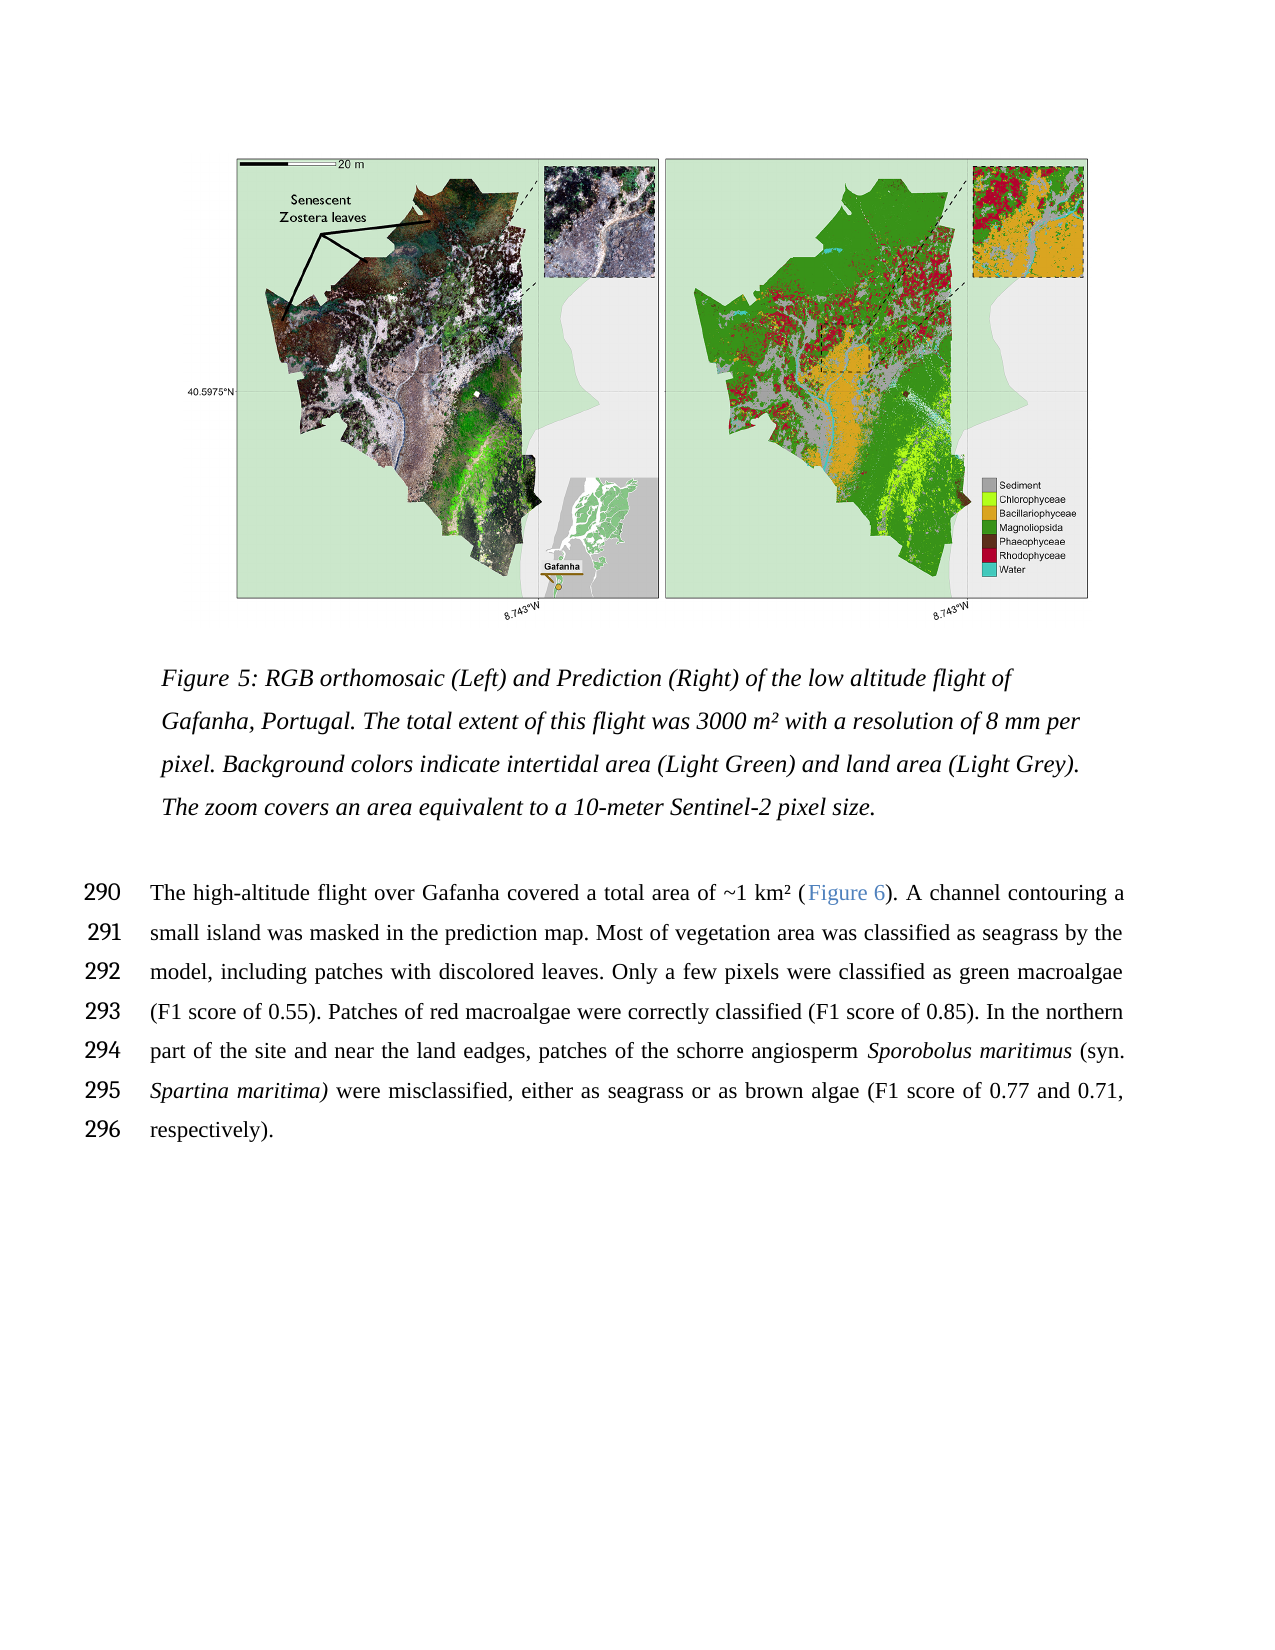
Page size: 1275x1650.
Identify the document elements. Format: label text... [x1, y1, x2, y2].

table_header Figure 5: RGB orthomosaic (Left) and Prediction (Right) of the low altitude flight of Gafanha, Portugal. The total extent of this flight was 3000 m² with a resolution of 8 mm per pixel. Background colors indicate intertidal area (Light Green) and land area (Light Grey). The zoom covers an area equivalent to a 10-meter Sentinel-2 pixel size. [150, 150, 1125, 861]
picture [182, 153, 1093, 630]
text The high-altitude flight over Gafanha covered a total area of ~1 km² (Figure 6). A channel contouring a small island was masked in the prediction map. Most of vegetation area was classified as seagrass by the model, including patches with discolored leaves. Only a few pixels were classified as green macroalgae (F1 score of 0.55). Patches of red macroalgae were correctly classified (F1 score of 0.85). In the northern part of the site and near the land eadges, patches of the schorre angiosperm Sporobolus maritimus (syn. Spartina maritima) were misclassified, either as seagrass or as brown algae (F1 score of 0.77 and 0.71, respectively). [150, 879, 1125, 1142]
